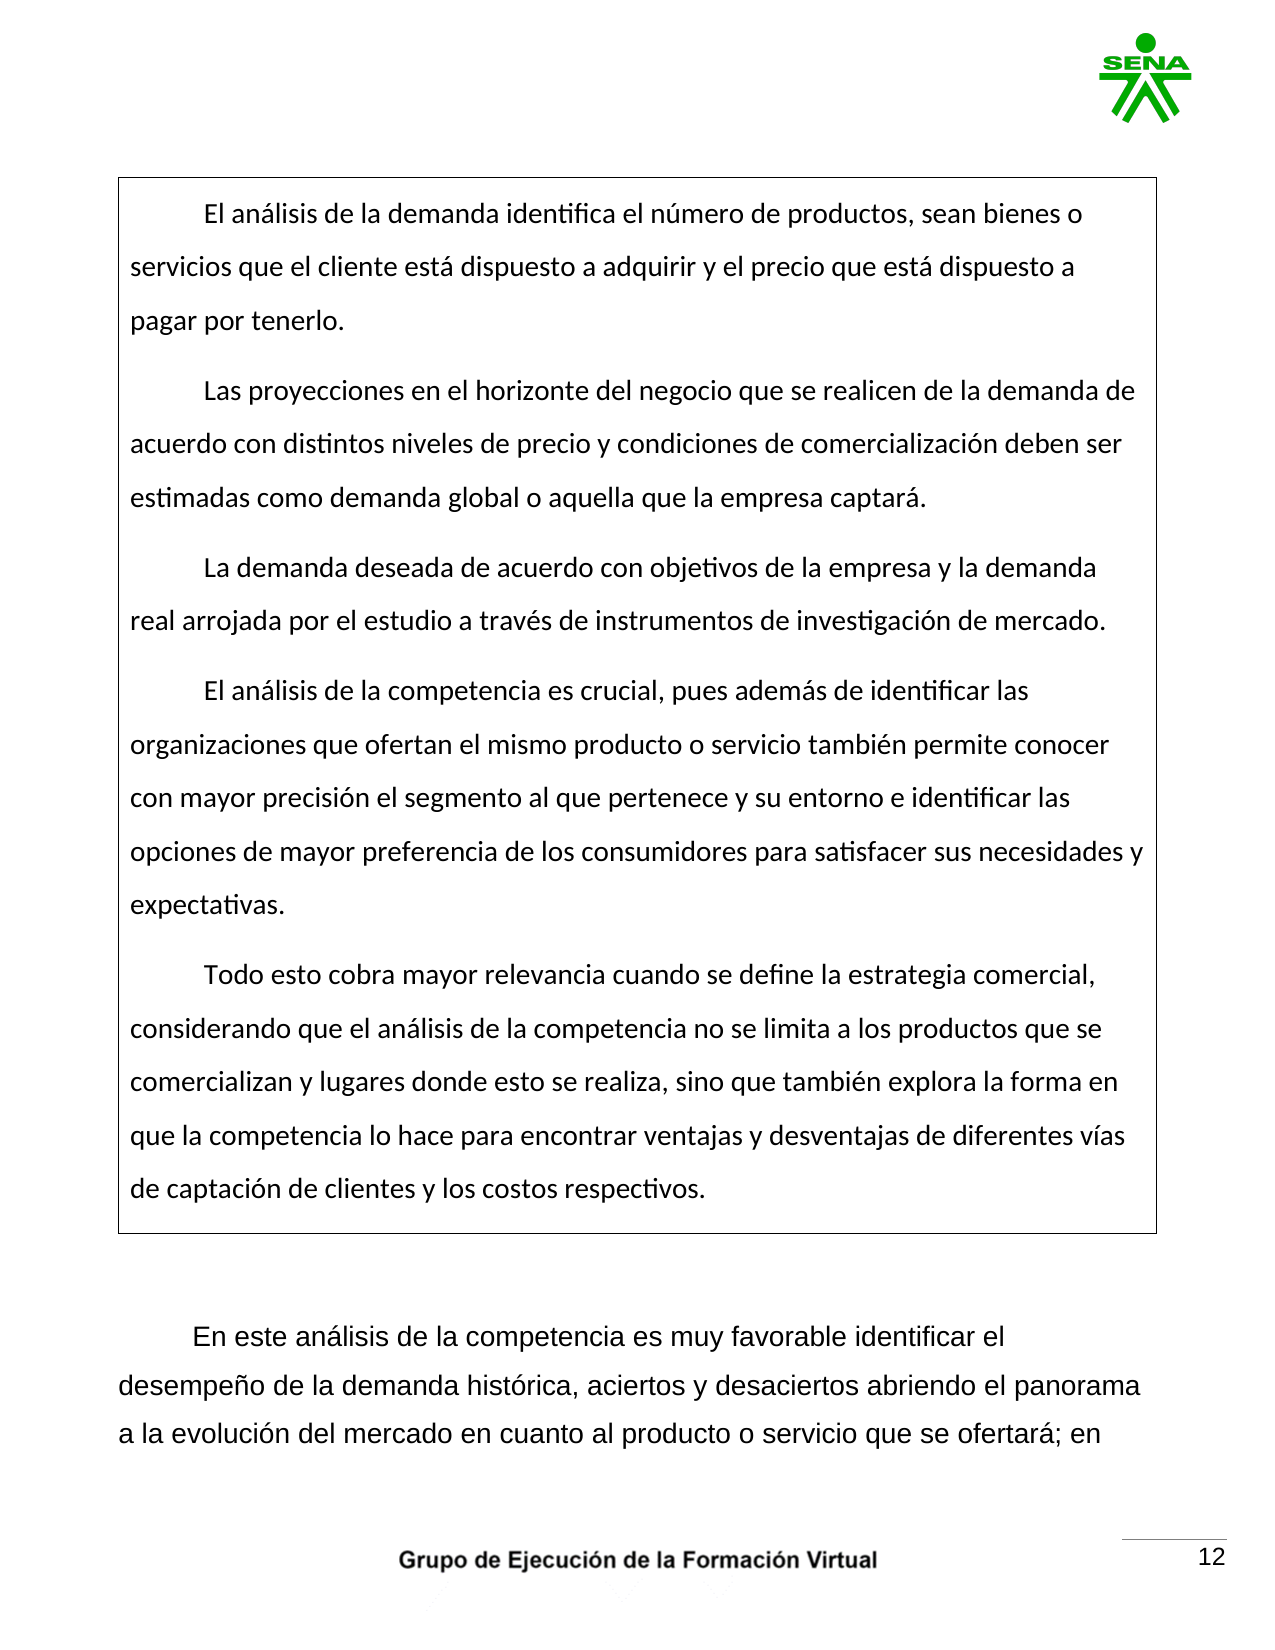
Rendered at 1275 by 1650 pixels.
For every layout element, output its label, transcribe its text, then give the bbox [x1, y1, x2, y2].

table_cell El análisis de la demanda identifica el número de productos, sean bienes o servicios que el cliente está dispuesto a adquirir y el precio que está dispuesto a pagar por tenerlo. Las proyecciones en el horizonte del negocio que se realicen de la demanda de acuerdo con distintos niveles de precio y condiciones de comercialización deben ser estimadas como demanda global o aquella que la empresa captará. La demanda deseada de acuerdo con objetivos de la empresa y la demanda real arrojada por el estudio a través de instrumentos de investigación de mercado. El análisis de la competencia es crucial, pues además de identificar las organizaciones que ofertan el mismo producto o servicio también permite conocer con mayor precisión el segmento al que pertenece y su entorno e identificar las opciones de mayor preferencia de los consumidores para satisfacer sus necesidades y expectativas. Todo esto cobra mayor relevancia cuando se define la estrategia comercial, considerando que el análisis de la competencia no se limita a los productos que se comercializan y lugares donde esto se realiza, sino que también explora la forma en que la competencia lo hace para encontrar ventajas y desventajas de diferentes vías de captación de clientes y los costos respectivos. [119, 178, 1156, 1232]
picture [1099, 33, 1192, 123]
picture [0, 1500, 1275, 1611]
